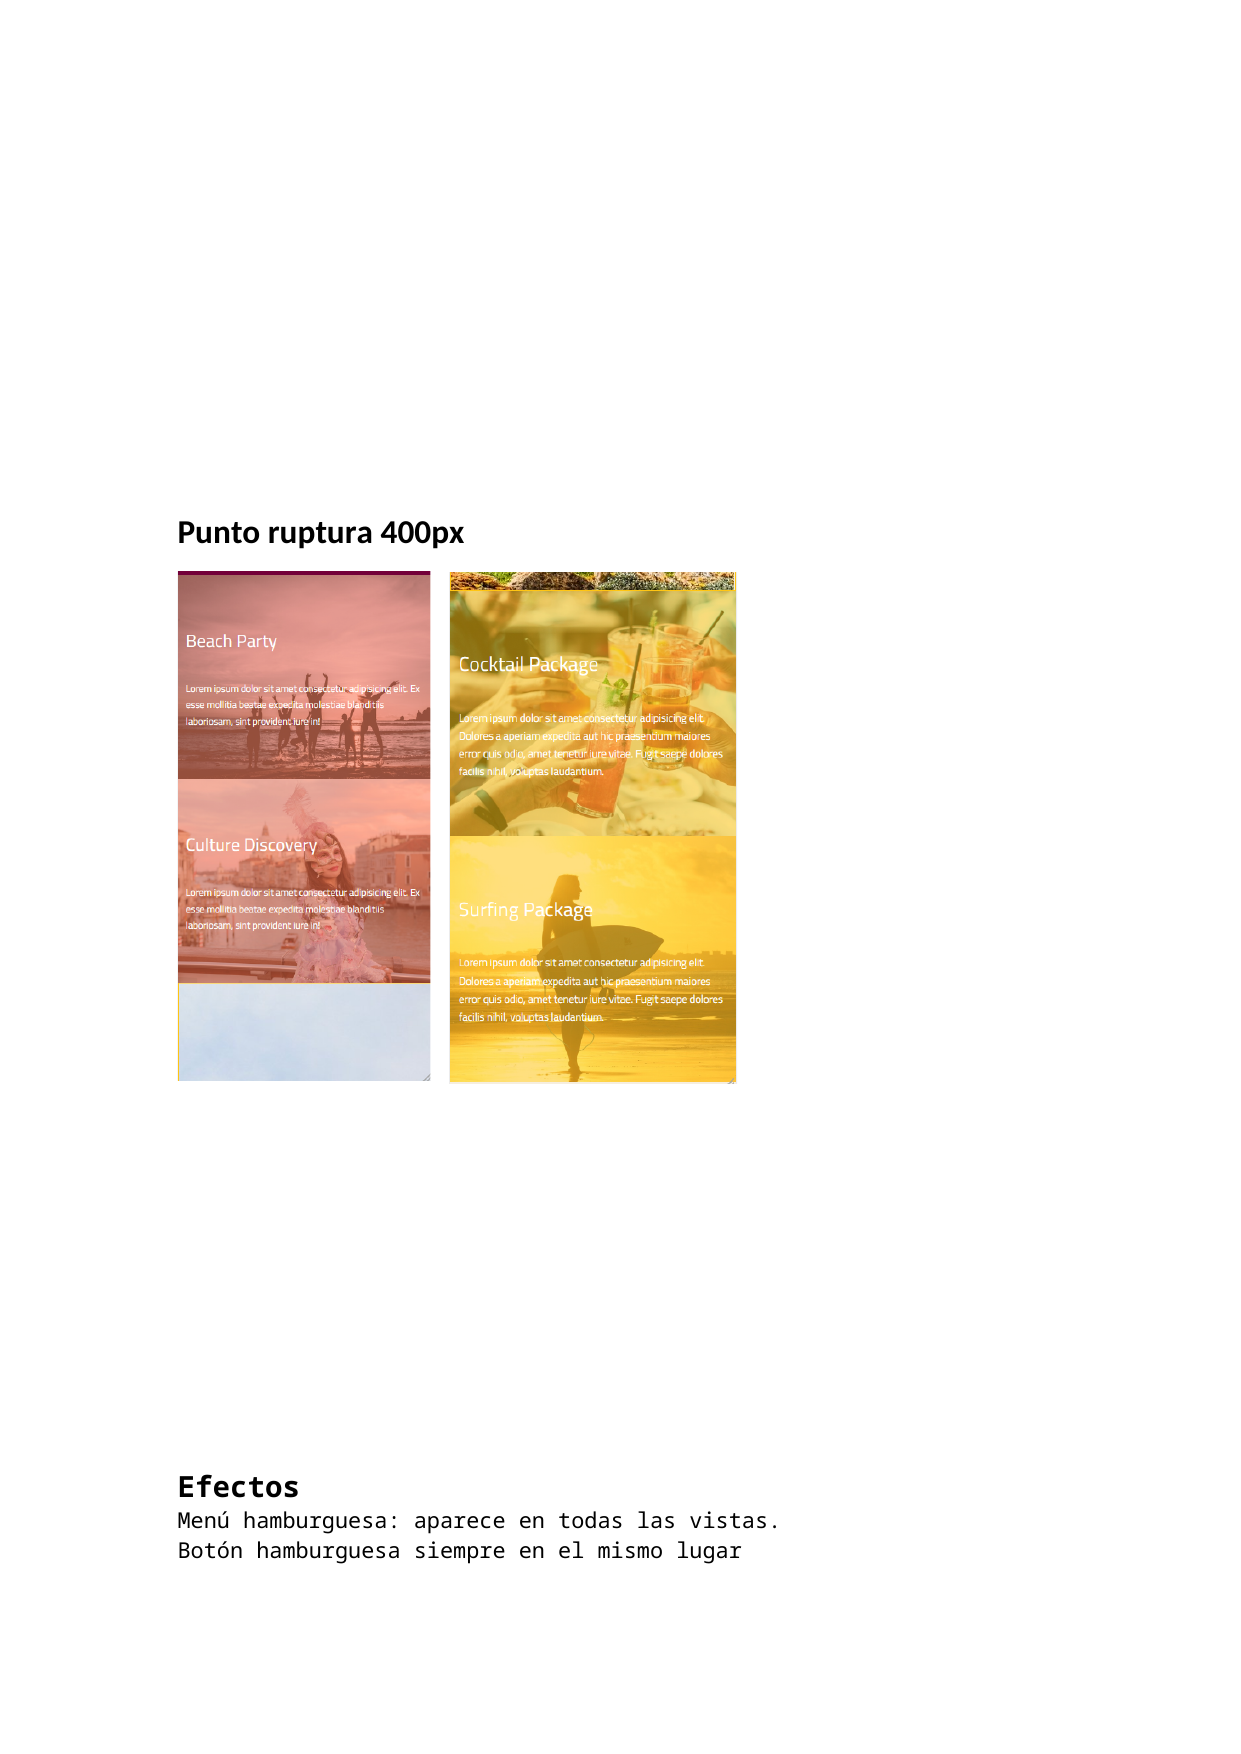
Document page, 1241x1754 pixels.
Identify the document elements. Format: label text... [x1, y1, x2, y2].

picture [177, 571, 431, 1081]
text Punto ruptura 400px [177, 511, 1063, 552]
text Menú hamburguesa: aparece en todas las vistas. [177, 1506, 1063, 1535]
picture [449, 572, 738, 1084]
text Efectos [177, 1466, 1063, 1506]
text Botón hamburguesa siempre en el mismo lugar [177, 1535, 1063, 1565]
